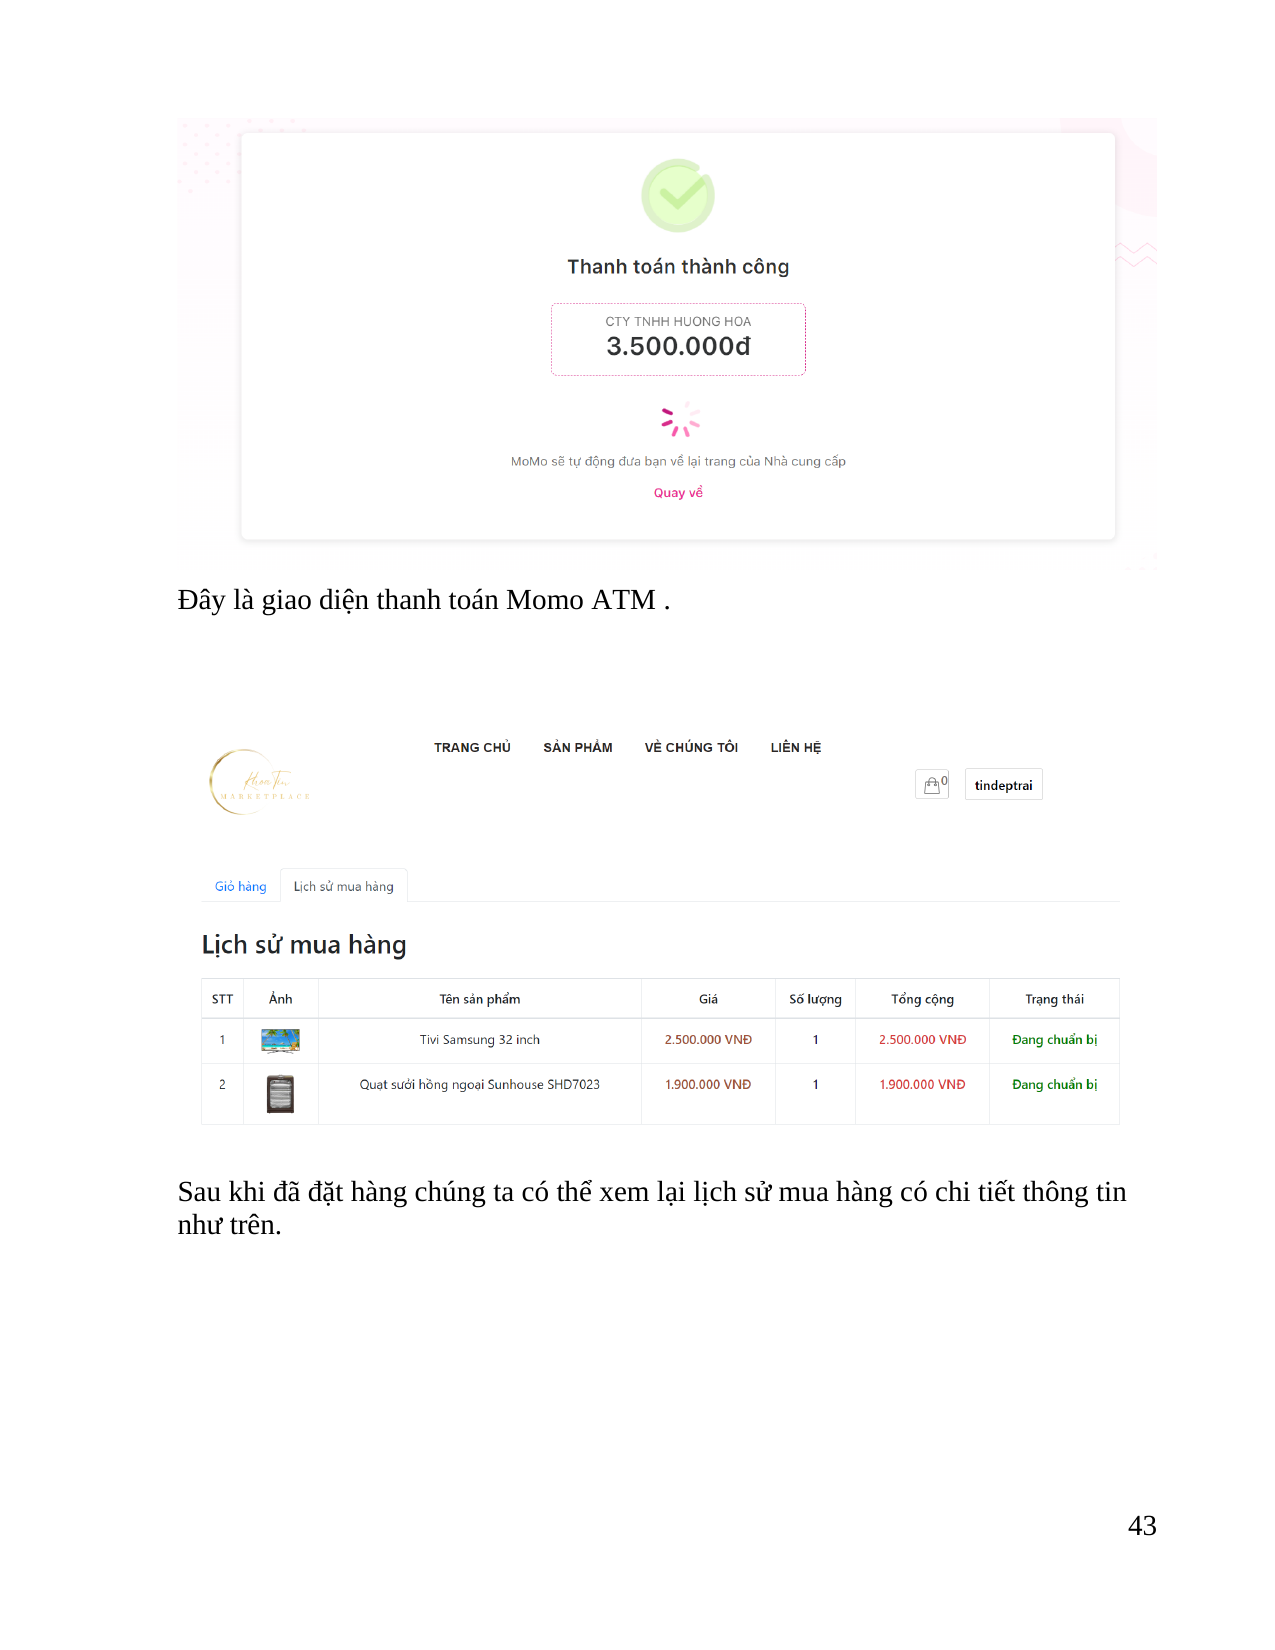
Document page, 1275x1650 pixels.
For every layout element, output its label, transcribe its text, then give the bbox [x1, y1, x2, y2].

picture [177, 118, 1157, 570]
picture [177, 720, 1157, 1162]
text Đây là giao diện thanh toán Momo ATM . [177, 582, 1157, 616]
text Sau khi đã đặt hàng chúng ta có thể xem lại lịch sử mua hàng có chi tiết thông tin như trên. [177, 1174, 1157, 1241]
